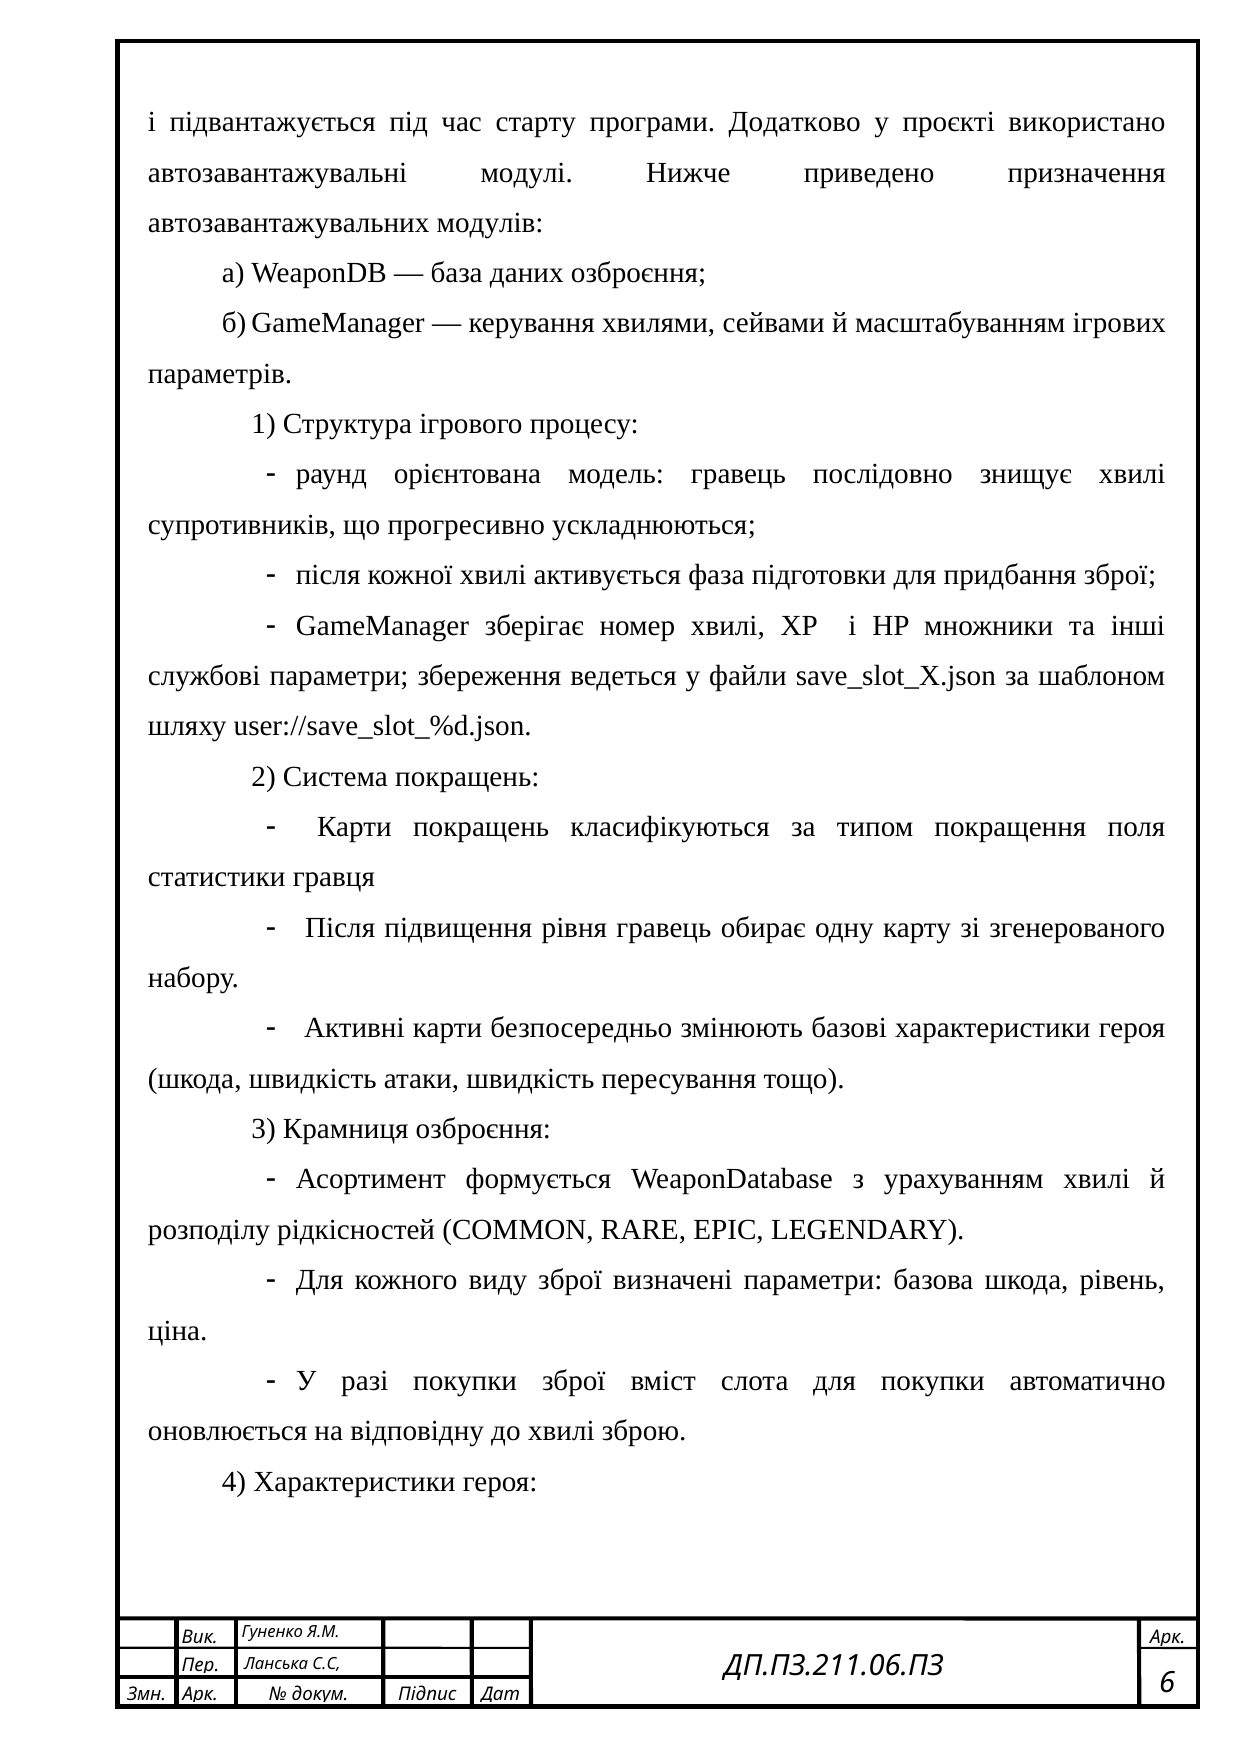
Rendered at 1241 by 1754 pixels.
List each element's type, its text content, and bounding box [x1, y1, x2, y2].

text 1) Структура ігрового процесу: [148, 406, 1166, 440]
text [148, 104, 1166, 238]
text Після підвищення рівня гравець обирає одну карту зі згенерованого набору. [148, 910, 1166, 994]
text У разі покупки зброї вміст слота для покупки автоматично оновлюється на відповідну до хвилі зброю. [148, 1363, 1166, 1447]
text Активні карти безпосередньо змінюють базові характеристики героя (шкода, швидкість атаки, швидкість пересування тощо). [148, 1011, 1166, 1094]
text Асортимент формується WeaponDatabase з урахуванням хвилі й розподілу рідкісностей (COMMON, RARE, EPIC, LEGENDARY). [148, 1162, 1166, 1246]
text Карти покращень класифікуються за типом покращення поля статистики гравця [148, 809, 1166, 893]
text раунд орієнтована модель: гравець послідовно знищує хвилі супротивників, що прогресивно ускладнюються; [148, 457, 1166, 541]
text GameManager — керування хвилями, сейвами й масштабуванням ігрових параметрів. [148, 306, 1166, 389]
text WeaponDB — база даних озброєння; [148, 255, 1166, 289]
text 3) Крамниця озброєння: [148, 1111, 1166, 1145]
text 2) Система покращень: [148, 759, 1166, 792]
text після кожної хвилі активується фаза підготовки для придбання зброї; [148, 557, 1166, 591]
text 4) Характеристики героя: [148, 1464, 1166, 1497]
text Для кожного виду зброї визначені параметри: базова шкода, рівень, ціна. [148, 1262, 1166, 1346]
text GameManager зберігає номер хвилі, XP і HP множники та інші службові параметри; збереження ведеться у файли save_slot_X.json за шаблоном шляху user://save_slot_%d.json. [148, 608, 1166, 742]
